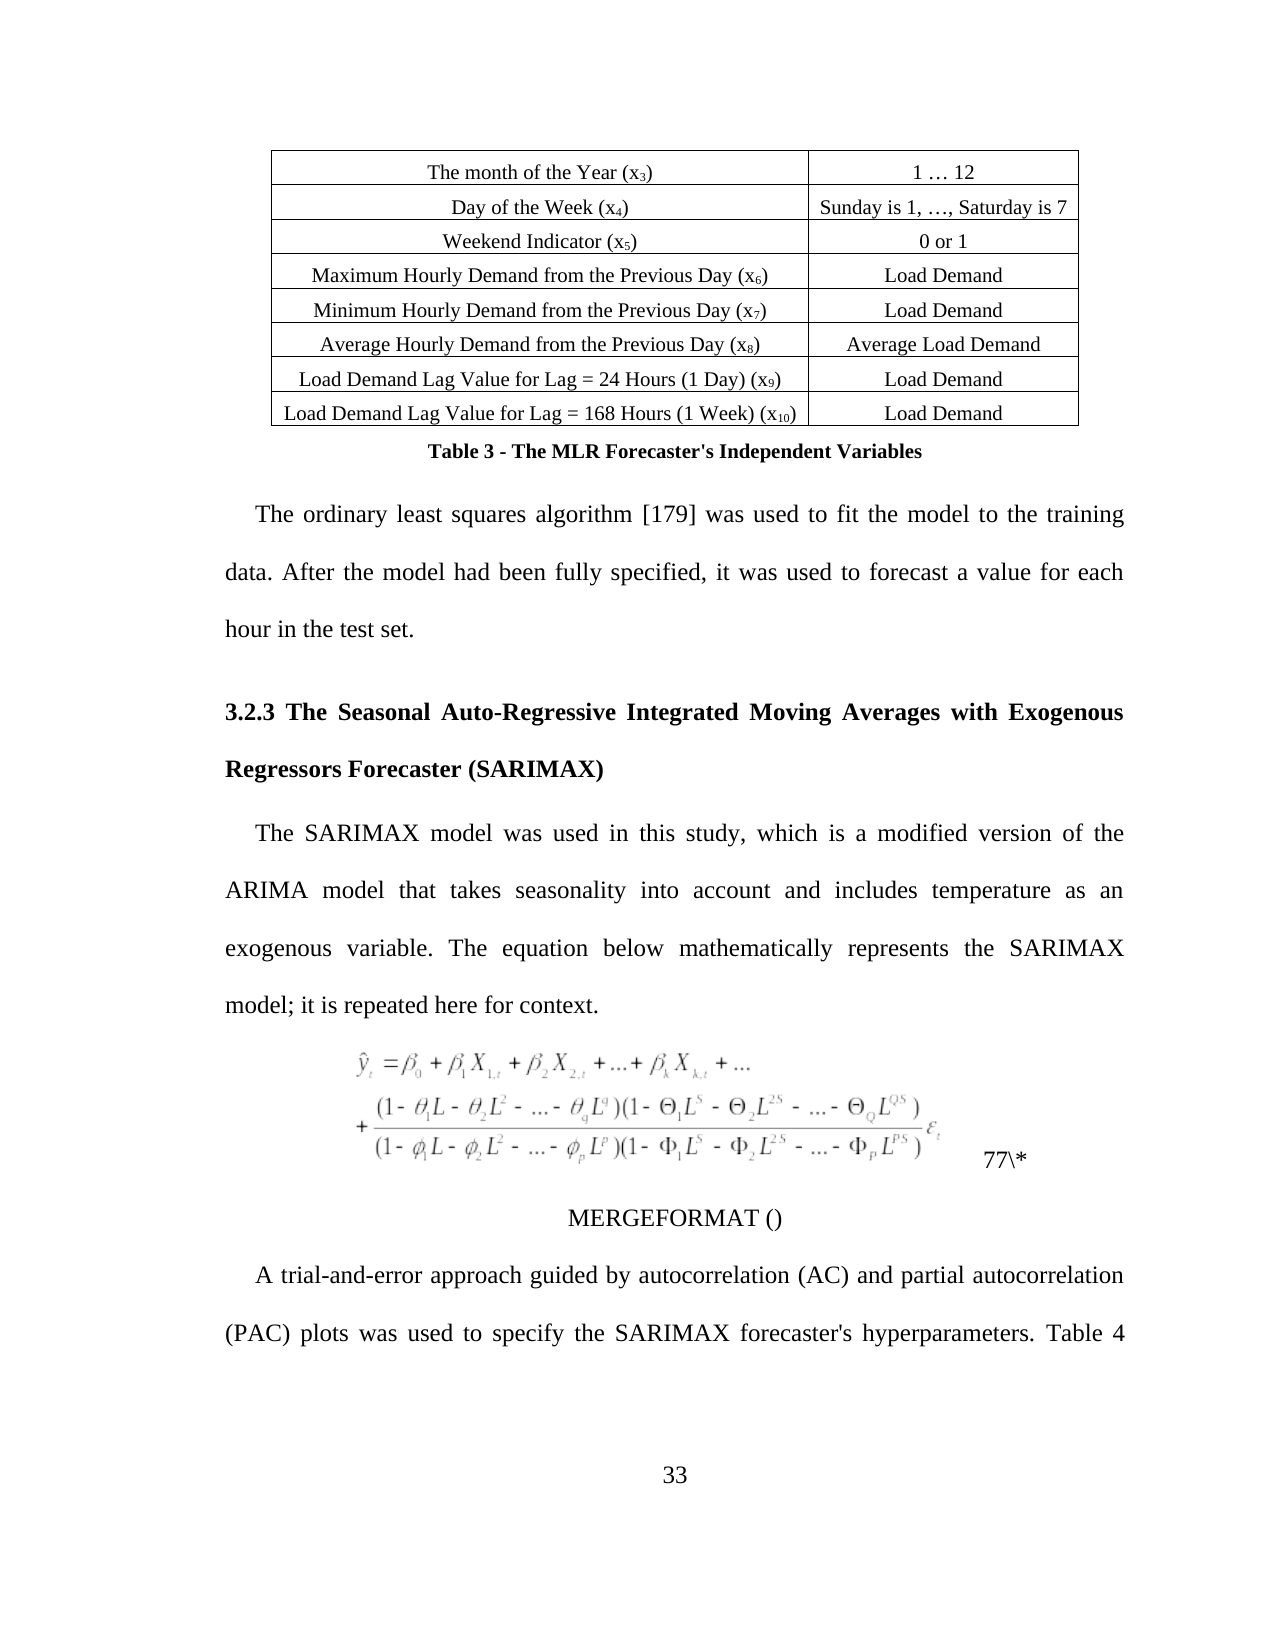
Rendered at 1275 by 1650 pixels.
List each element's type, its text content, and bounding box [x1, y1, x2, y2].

table_cell Sunday is 1, …, Saturday is 7 [809, 185, 1078, 219]
table_cell Load Demand Lag Value for Lag = 24 Hours (1 Day) (x9) [272, 357, 808, 391]
text The ordinary least squares algorithm [179] was used to fit the model to the training data. After the model had been fully specified, it was used to forecast a value for each hour in the test set. [225, 499, 1125, 643]
table_cell Weekend Indicator (x5) [272, 220, 808, 253]
table_cell Average Load Demand [809, 323, 1078, 356]
table_cell Load Demand [809, 254, 1078, 287]
subtitle 3.2.3 The Seasonal Auto-Regressive Integrated Moving Averages with Exogenous Regressors Forecaster (SARIMAX) [225, 697, 1125, 783]
table_cell Load Demand Lag Value for Lag = 168 Hours (1 Week) (x10) [272, 392, 808, 425]
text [225, 1260, 1125, 1347]
table_cell Average Hourly Demand from the Previous Day (x8) [272, 323, 808, 356]
table_cell 1 … 12 [809, 151, 1078, 184]
table_cell The month of the Year (x3) [272, 151, 808, 184]
table_cell Load Demand [809, 357, 1078, 391]
table_cell Day of the Week (x4) [272, 185, 808, 219]
table_cell 0 or 1 [809, 220, 1078, 253]
table_cell Load Demand [809, 392, 1078, 425]
table_cell Load Demand [809, 289, 1078, 322]
text The SARIMAX model was used in this study, which is a modified version of the ARIMA model that takes seasonality into account and includes temperature as an exogenous variable. The equation below mathematically represents the SARIMAX model; it is repeated here for context. [225, 818, 1125, 1019]
table_cell Maximum Hourly Demand from the Previous Day (x6) [272, 254, 808, 287]
table_cell Minimum Hourly Demand from the Previous Day (x7) [272, 289, 808, 322]
